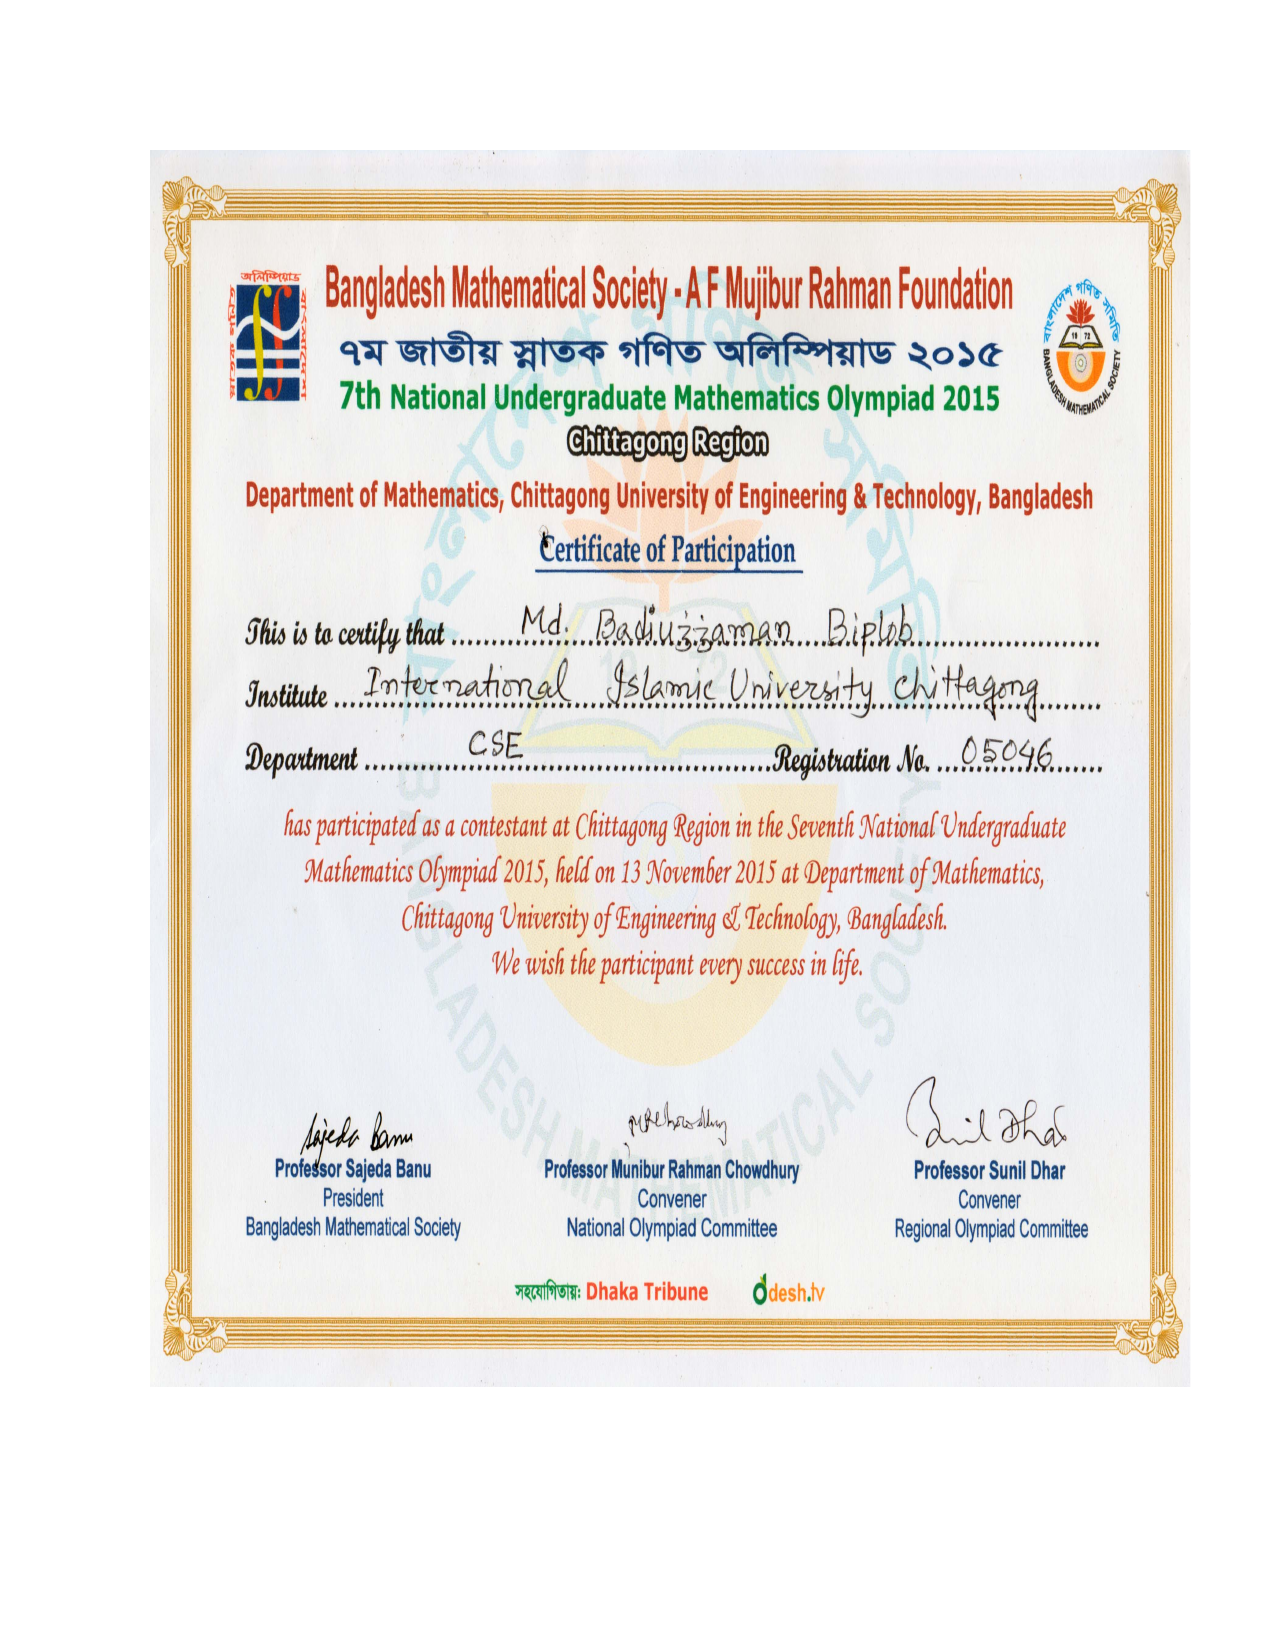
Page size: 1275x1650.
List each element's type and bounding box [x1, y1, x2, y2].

picture [150, 150, 1191, 1387]
